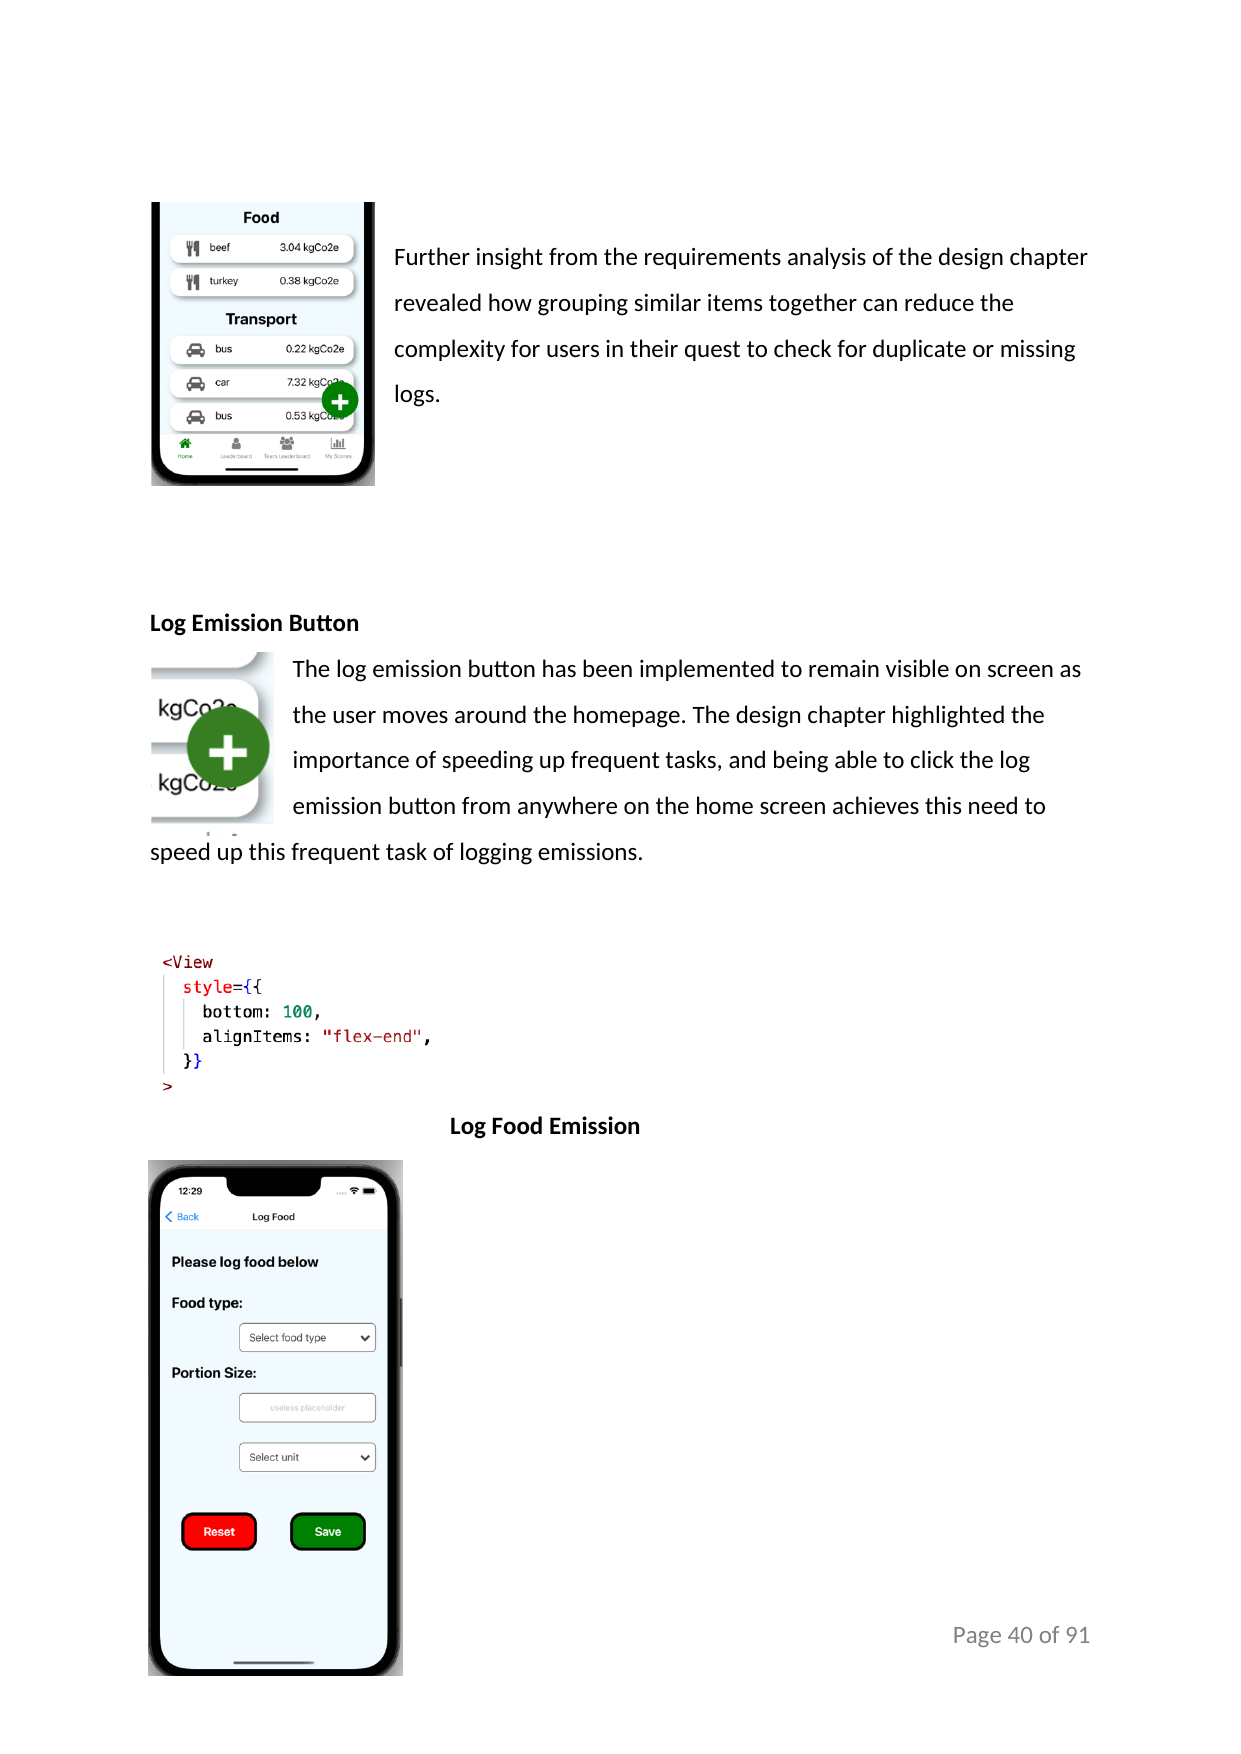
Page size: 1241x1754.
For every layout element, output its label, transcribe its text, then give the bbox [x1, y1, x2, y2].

text Log Emission Button [150, 607, 1090, 638]
text The log emission button has been implemented to remain visible on screen as the user moves around the homepage. The design chapter highlighted the importance of speeding up frequent tasks, and being able to click the log emission button from anywhere on the home screen achieves this need to speed up this frequent task of logging emissions. [150, 653, 1090, 866]
picture [150, 946, 431, 1097]
picture [150, 652, 273, 834]
text Further insight from the requirements analysis of the design chapter revealed how grouping similar items together can reduce the complexity for users in their quest to check for duplicate or missing logs. [375, 241, 1090, 409]
picture [150, 202, 375, 484]
picture [146, 1160, 403, 1675]
text Log Food Emission [150, 1110, 1090, 1141]
